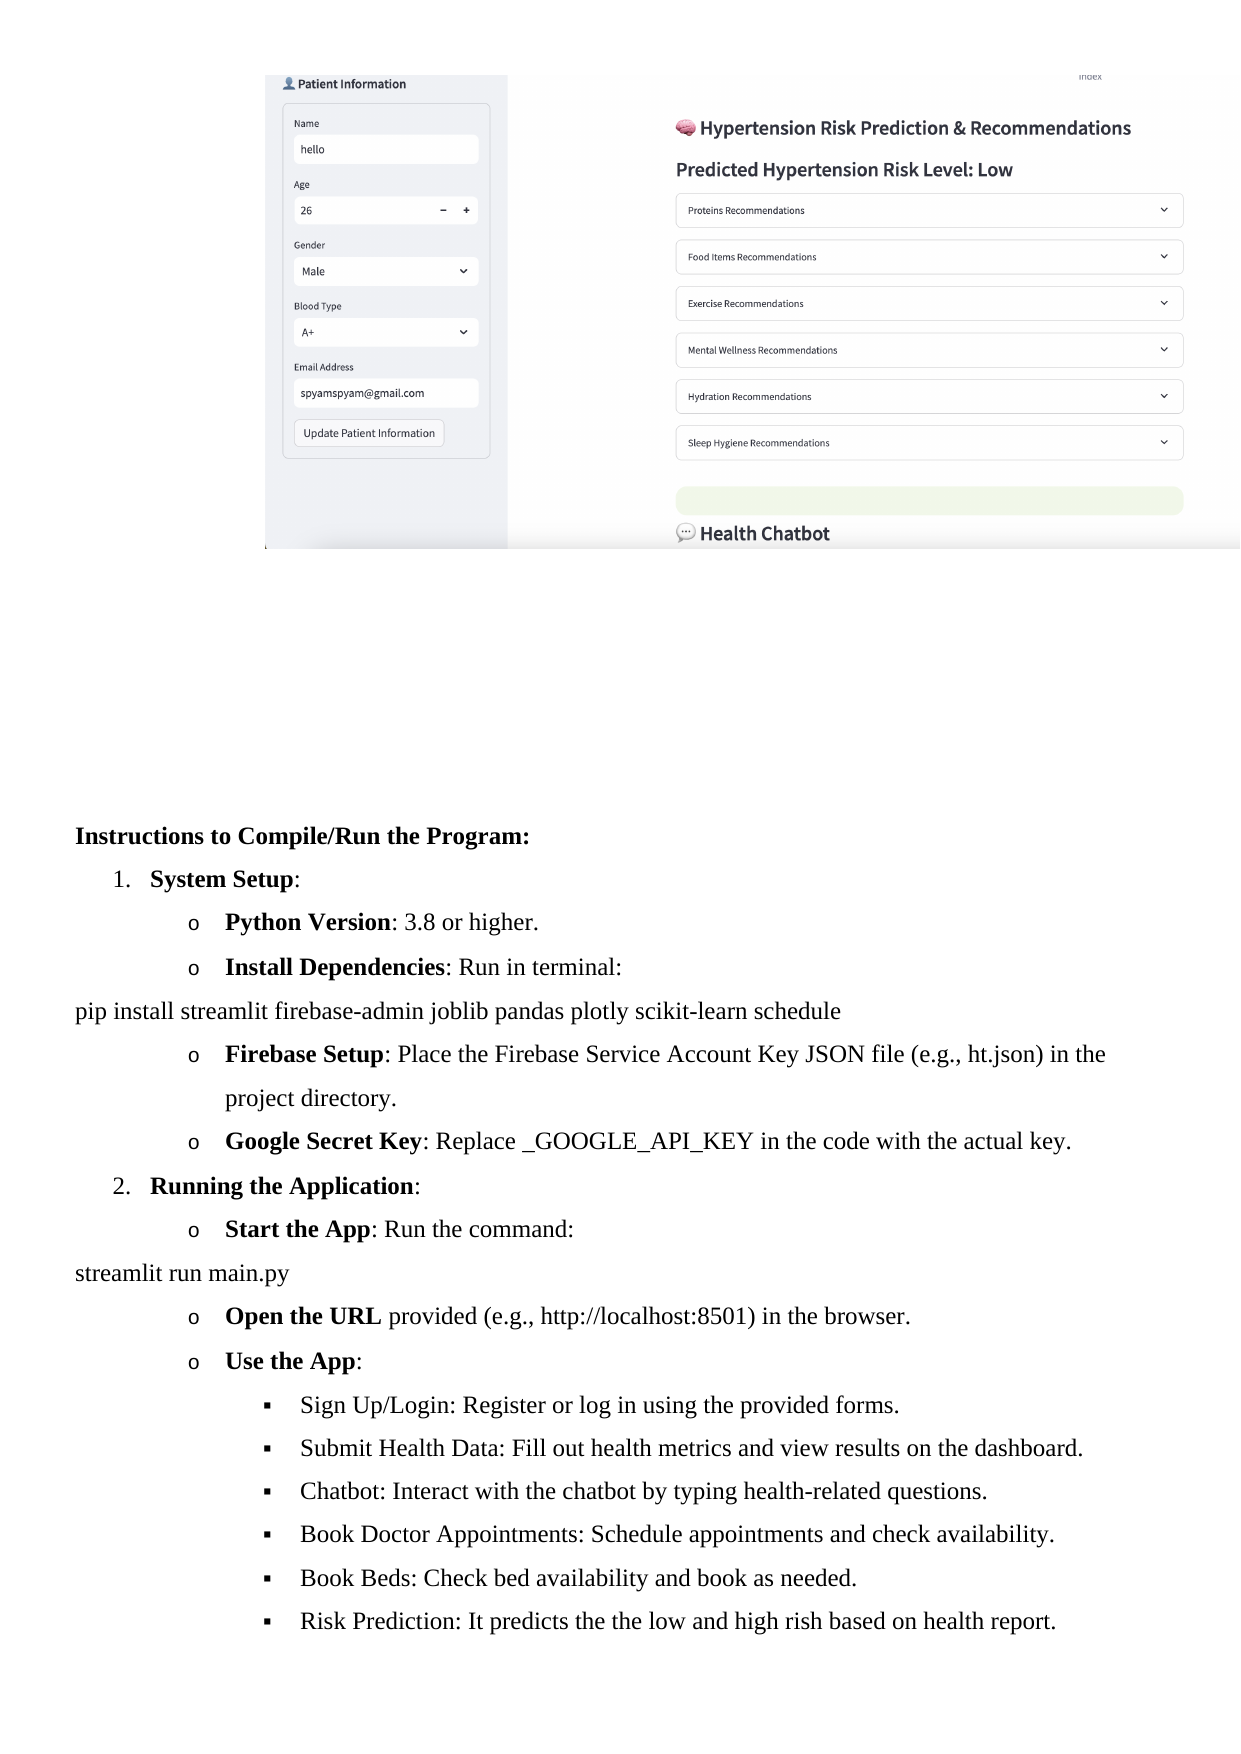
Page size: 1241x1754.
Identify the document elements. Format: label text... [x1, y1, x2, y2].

list Open the URL provided (e.g., http://localhost:8501) in the browser. [187, 1301, 1165, 1331]
list System Setup: [112, 864, 1165, 893]
list Google Secret Key: Replace _GOOGLE_API_KEY in the code with the actual key. [187, 1126, 1165, 1156]
list Submit Health Data: Fill out health metrics and view results on the dashboard. [262, 1433, 1165, 1462]
picture [265, 75, 1241, 549]
list Start the App: Run the command: [187, 1214, 1165, 1243]
list Book Doctor Appointments: Schedule appointments and check availability. [262, 1519, 1165, 1548]
list Firebase Setup: Place the Firebase Service Account Key JSON file (e.g., ht.json) in the project directory. [187, 1039, 1165, 1112]
text streamlit run main.py [75, 1258, 1165, 1287]
list Book Beds: Check bed availability and book as needed. [262, 1563, 1165, 1591]
list Risk Prediction: It predicts the the low and high rish based on health report. [262, 1606, 1165, 1634]
list Use the App: [187, 1346, 1165, 1375]
list Install Dependencies: Run in terminal: [187, 952, 1165, 981]
list Chatbot: Interact with the chatbot by typing health-related questions. [262, 1476, 1165, 1505]
list Python Version: 3.8 or higher. [187, 907, 1165, 937]
text Instructions to Compile/Run the Program: [75, 821, 1165, 850]
text pip install streamlit firebase-admin joblib pandas plotly scikit-learn schedule [75, 996, 1165, 1025]
list Sign Up/Login: Register or log in using the provided forms. [262, 1390, 1165, 1419]
list Running the Application: [112, 1171, 1165, 1199]
